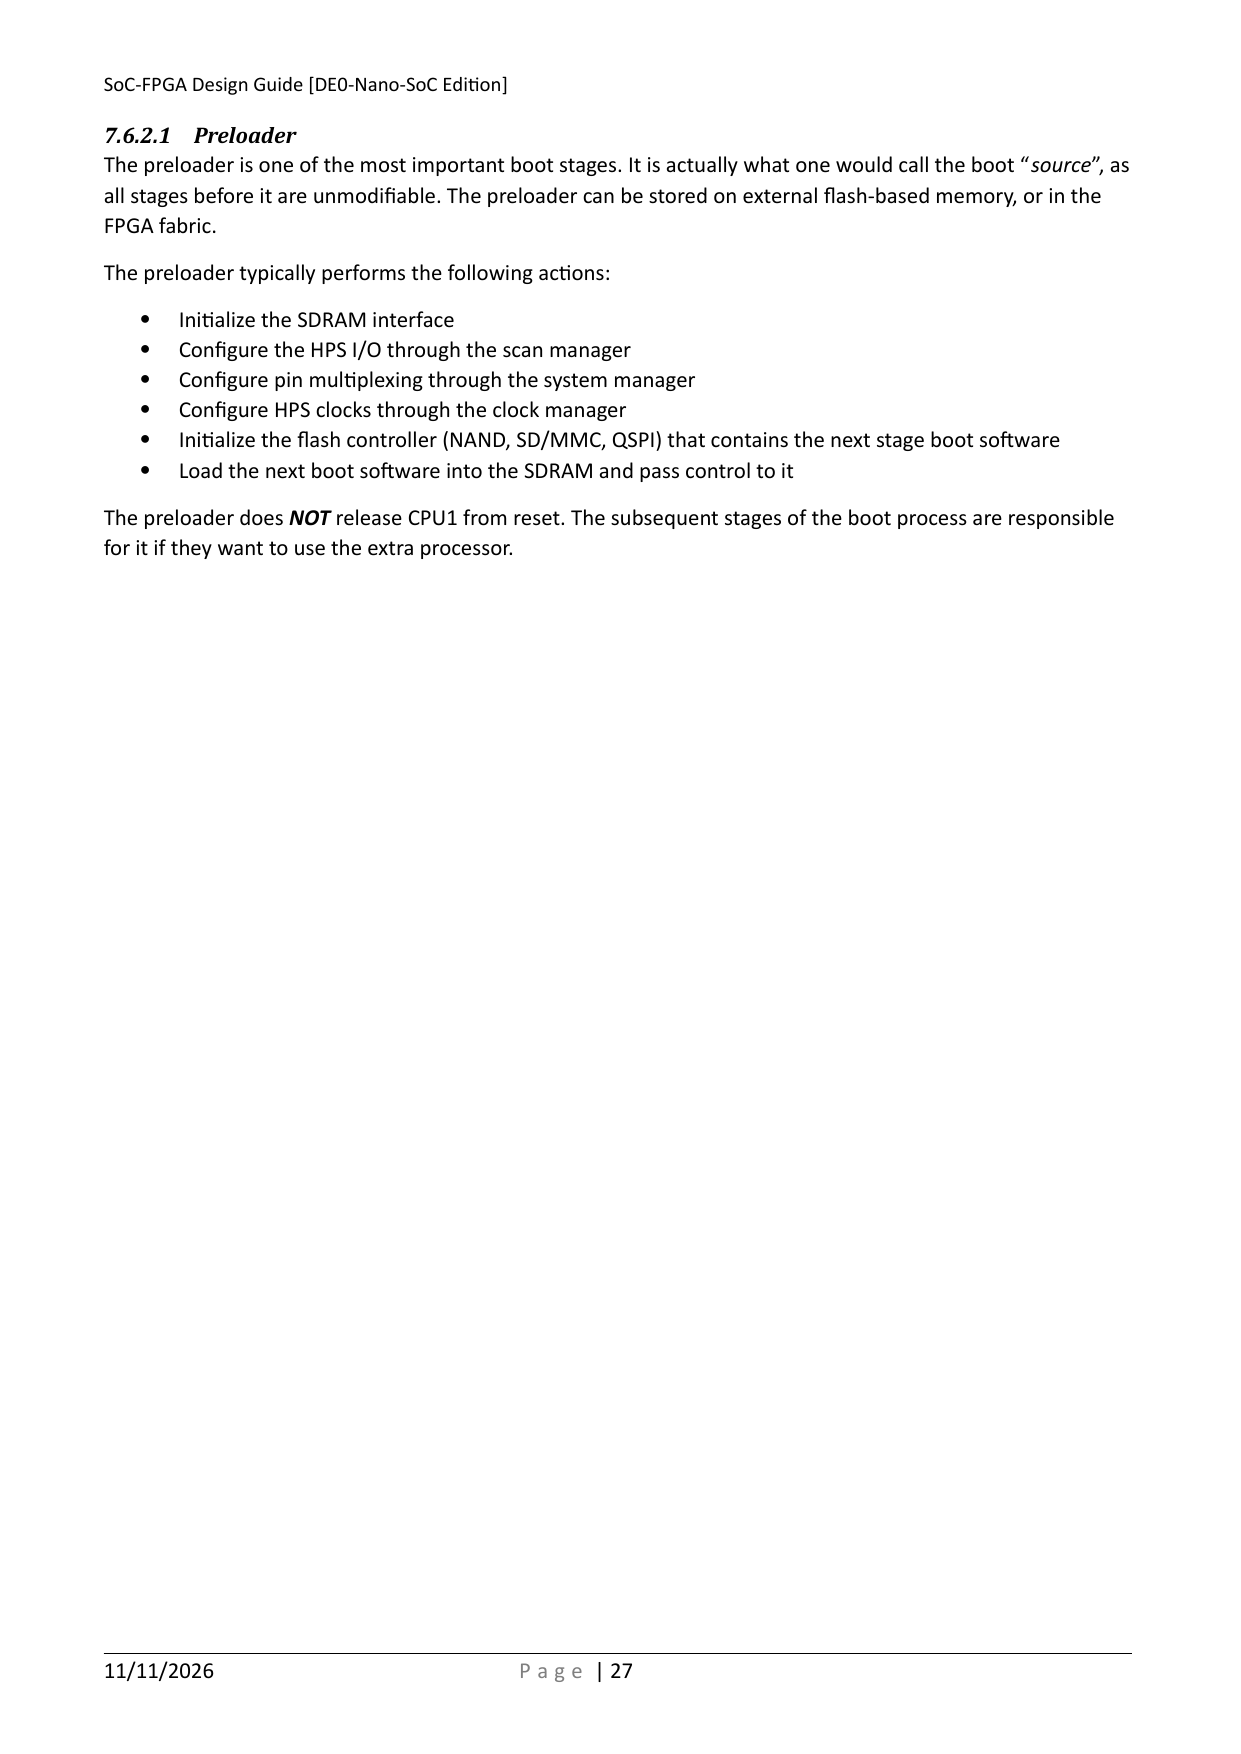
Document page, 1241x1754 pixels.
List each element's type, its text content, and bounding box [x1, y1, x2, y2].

text The preloader typically performs the following actions: [103, 258, 1132, 286]
list Load the next boot software into the SDRAM and pass control to it [141, 456, 1132, 484]
list Configure HPS clocks through the clock manager [141, 395, 1132, 423]
text The preloader does not release CPU1 from reset. The subsequent stages of the boot process are responsible for it if they want to use the extra processor. [103, 503, 1132, 561]
list Initialize the SDRAM interface [141, 305, 1132, 333]
list Configure the HPS I/O through the scan manager [141, 335, 1132, 363]
subtitle Preloader [103, 122, 1132, 148]
list Configure pin multiplexing through the system manager [141, 365, 1132, 393]
text The preloader is one of the most important boot stages. It is actually what one would call the boot “source”, as all stages before it are unmodifiable. The preloader can be stored on external flash-based memory, or in the FPGA fabric. [103, 151, 1132, 239]
list Initialize the flash controller (NAND, SD/MMC, QSPI) that contains the next stage boot software [141, 426, 1132, 454]
